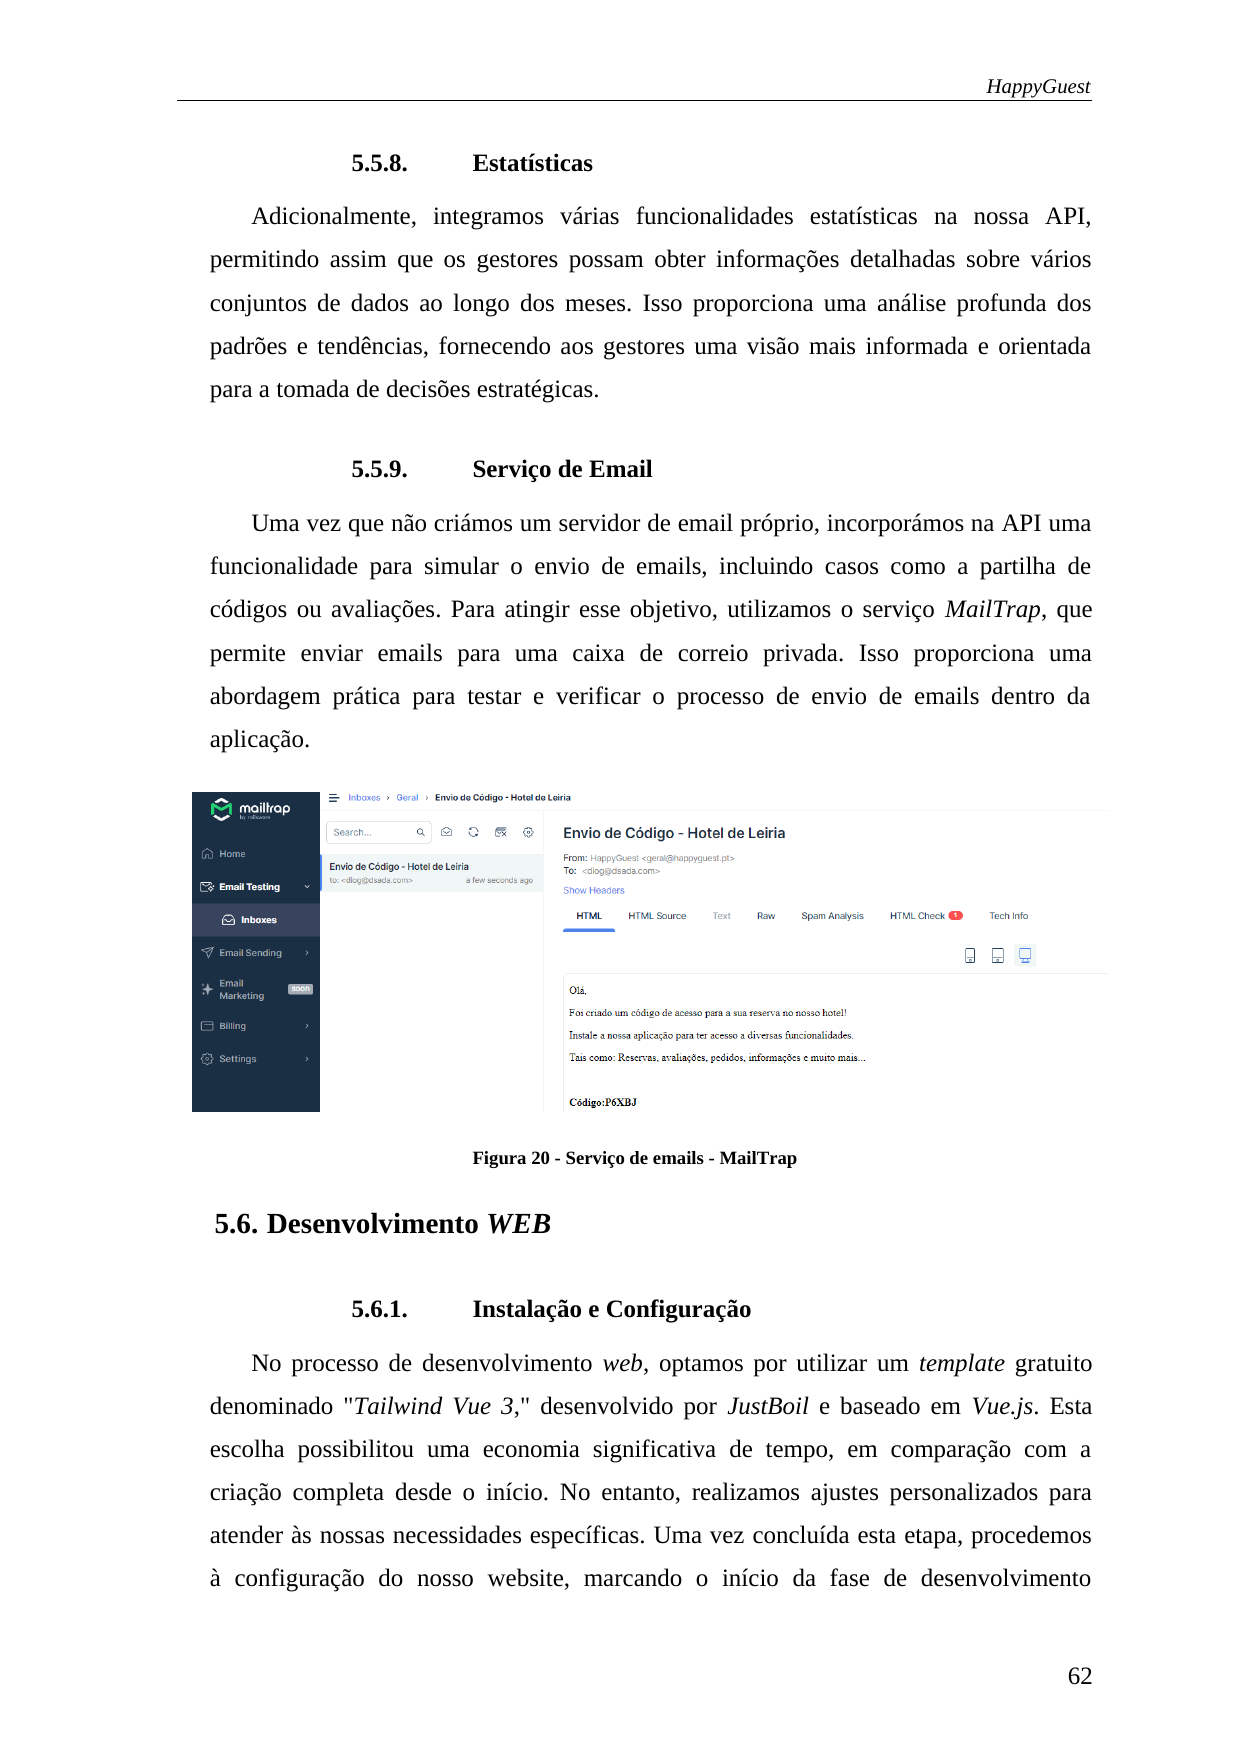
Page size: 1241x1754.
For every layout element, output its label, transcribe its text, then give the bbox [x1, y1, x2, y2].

subtitle Estatísticas [310, 148, 1092, 176]
subtitle Desenvolvimento WEB [214, 1206, 1092, 1240]
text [209, 1348, 1092, 1592]
text Adicionalmente, integramos várias funcionalidades estatísticas na nossa API, permitindo assim que os gestores possam obter informações detalhadas sobre vários conjuntos de dados ao longo dos meses. Isso proporciona uma análise profunda dos padrões e tendências, fornecendo aos gestores uma visão mais informada e orientada para a tomada de decisões estratégicas. [209, 201, 1092, 403]
subtitle Serviço de Email [310, 454, 1092, 483]
subtitle Instalação e Configuração [310, 1294, 1092, 1323]
text Figura 20 - Serviço de emails - MailTrap [177, 1147, 1092, 1169]
picture [192, 792, 1108, 1112]
text Uma vez que não criámos um servidor de email próprio, incorporámos na API uma funcionalidade para simular o envio de emails, incluindo casos como a partilha de códigos ou avaliações. Para atingir esse objetivo, utilizamos o serviço MailTrap, que permite enviar emails para uma caixa de correio privada. Isso proporciona uma abordagem prática para testar e verificar o processo de envio de emails dentro da aplicação. [209, 508, 1092, 753]
